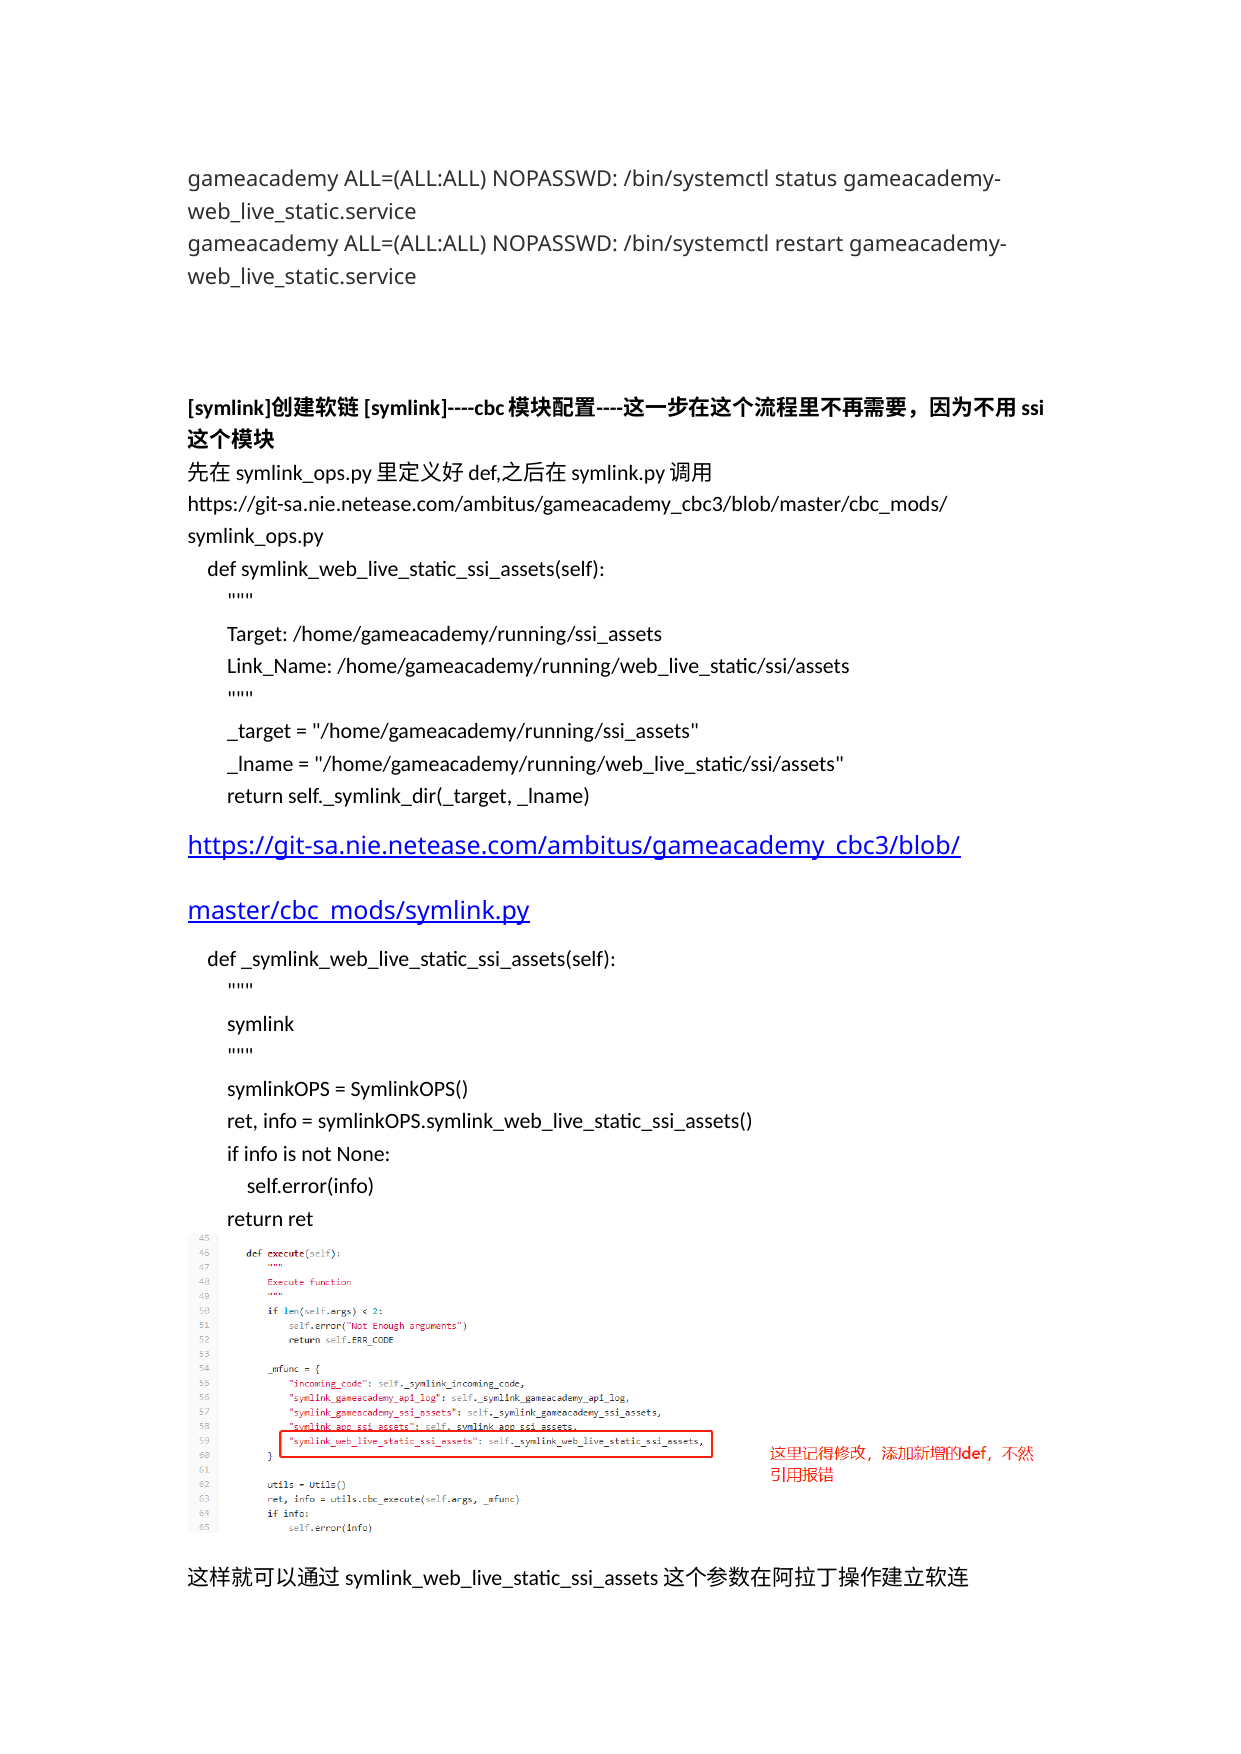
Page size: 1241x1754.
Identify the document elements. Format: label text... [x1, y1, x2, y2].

text https://git-sa.nie.netease.com/ambitus/gameacademy_cbc3/blob/master/cbc_mods/symlink.py [187, 812, 1053, 942]
text def symlink_web_live_static_ssi_assets(self): [187, 552, 1053, 584]
text _lname = "/home/gameacademy/running/web_live_static/ssi/assets" [187, 747, 1053, 779]
text return self._symlink_dir(_target, _lname) [187, 779, 1053, 812]
text gameacademy ALL=(ALL:ALL) NOPASSWD: /bin/systemctl status gameacademy-web_live_static.service [187, 162, 1053, 227]
text def _symlink_web_live_static_ssi_assets(self): [187, 942, 1053, 974]
text symlink [187, 1007, 1053, 1039]
text symlinkOPS = SymlinkOPS() [187, 1072, 1053, 1104]
text _target = "/home/gameacademy/running/ssi_assets" [187, 714, 1053, 747]
picture [187, 1234, 1053, 1533]
text 先在symlink_ops.py里定义好def,之后在symlink.py调用 [187, 454, 1053, 487]
text return ret [187, 1202, 1053, 1234]
text """ [187, 584, 1053, 617]
text """ [187, 682, 1053, 714]
text [symlink]创建软链 [symlink]----cbc模块配置----这一步在这个流程里不再需要，因为不用ssi这个模块 [187, 389, 1053, 454]
text if info is not None: [187, 1137, 1053, 1169]
text """ [187, 1039, 1053, 1072]
text gameacademy ALL=(ALL:ALL) NOPASSWD: /bin/systemctl restart gameacademy-web_live_static.service [187, 227, 1053, 292]
text Target: /home/gameacademy/running/ssi_assets [187, 617, 1053, 649]
text 这样就可以通过symlink_web_live_static_ssi_assets这个参数在阿拉丁操作建立软连 [187, 1559, 1053, 1592]
text """ [187, 974, 1053, 1007]
text ret, info = symlinkOPS.symlink_web_live_static_ssi_assets() [187, 1104, 1053, 1137]
text self.error(info) [187, 1169, 1053, 1202]
text Link_Name: /home/gameacademy/running/web_live_static/ssi/assets [187, 649, 1053, 682]
text https://git-sa.nie.netease.com/ambitus/gameacademy_cbc3/blob/master/cbc_mods/symlink_ops.py [187, 487, 1053, 552]
